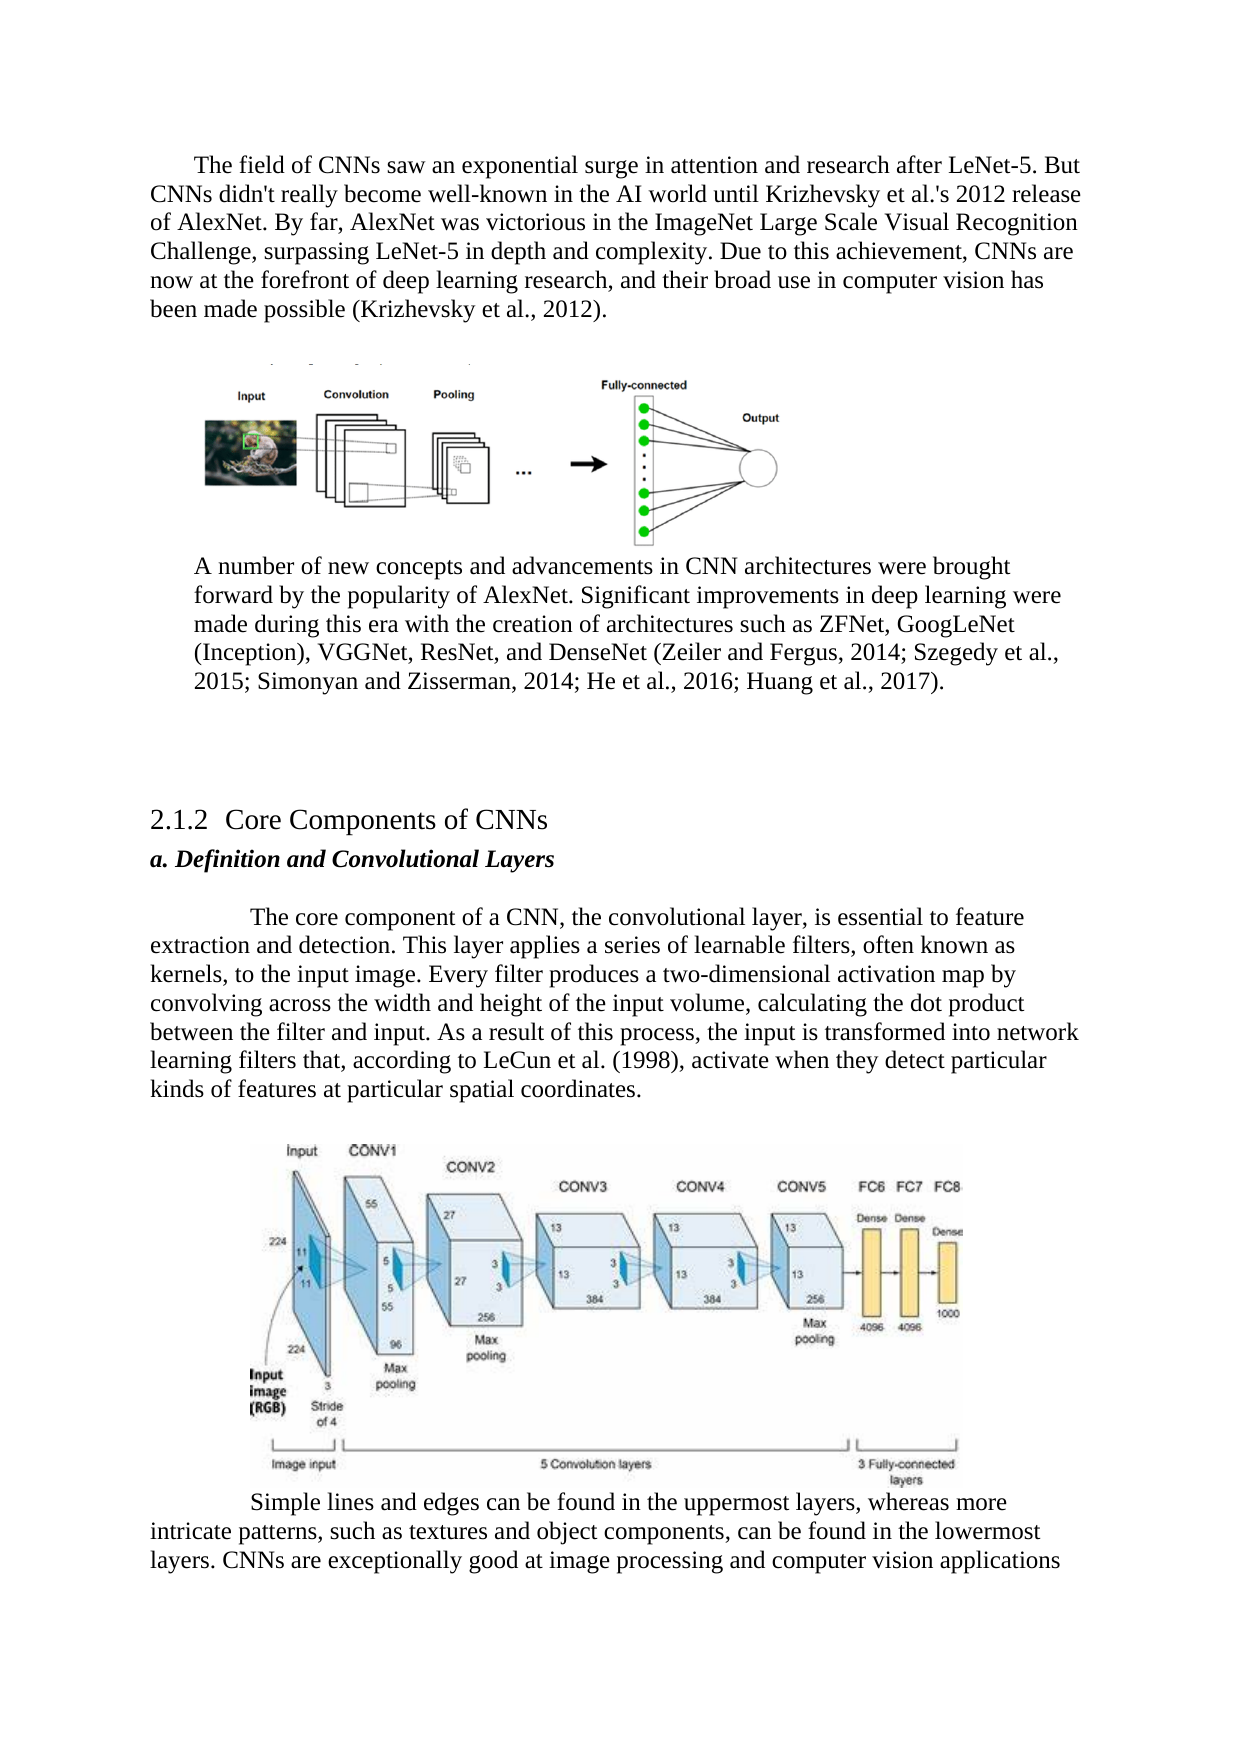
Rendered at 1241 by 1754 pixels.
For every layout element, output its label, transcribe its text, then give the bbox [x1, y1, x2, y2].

text a. Definition and Convolutional Layers [150, 844, 1090, 873]
subtitle Core Components of CNNs [150, 802, 1090, 836]
text The field of CNNs saw an exponential surge in attention and research after LeNet-5. But CNNs didn't really become well-known in the AI world until Krizhevsky et al.'s 2012 release of AlexNet. By far, AlexNet was victorious in the ImageNet Large Scale Visual Recognition Challenge, surpassing LeNet-5 in depth and complexity. Due to this achievement, CNNs are now at the forefront of deep learning research, and their broad use in computer vision has been made possible (Krizhevsky et al., 2012). [150, 150, 1090, 322]
picture [250, 1144, 963, 1488]
picture [193, 364, 806, 552]
text The core component of a CNN, the convolutional layer, is essential to feature extraction and detection. This layer applies a series of learnable filters, often known as kernels, to the input image. Every filter produces a two-dimensional activation map by convolving across the width and height of the input volume, calculating the dot product between the filter and input. As a result of this process, the input is transformed into network learning filters that, according to LeCun et al. (1998), activate when they detect particular kinds of features at particular spatial coordinates. [150, 902, 1090, 1103]
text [150, 1487, 1090, 1574]
list A number of new concepts and advancements in CNN architectures were brought forward by the popularity of AlexNet. Significant improvements in deep learning were made during this era with the creation of architectures such as ZFNet, GoogLeNet (Inception), VGGNet, ResNet, and DenseNet (Zeiler and Fergus, 2014; Szegedy et al., 2015; Simonyan and Zisserman, 2014; He et al., 2016; Huang et al., 2017). [194, 551, 1090, 695]
